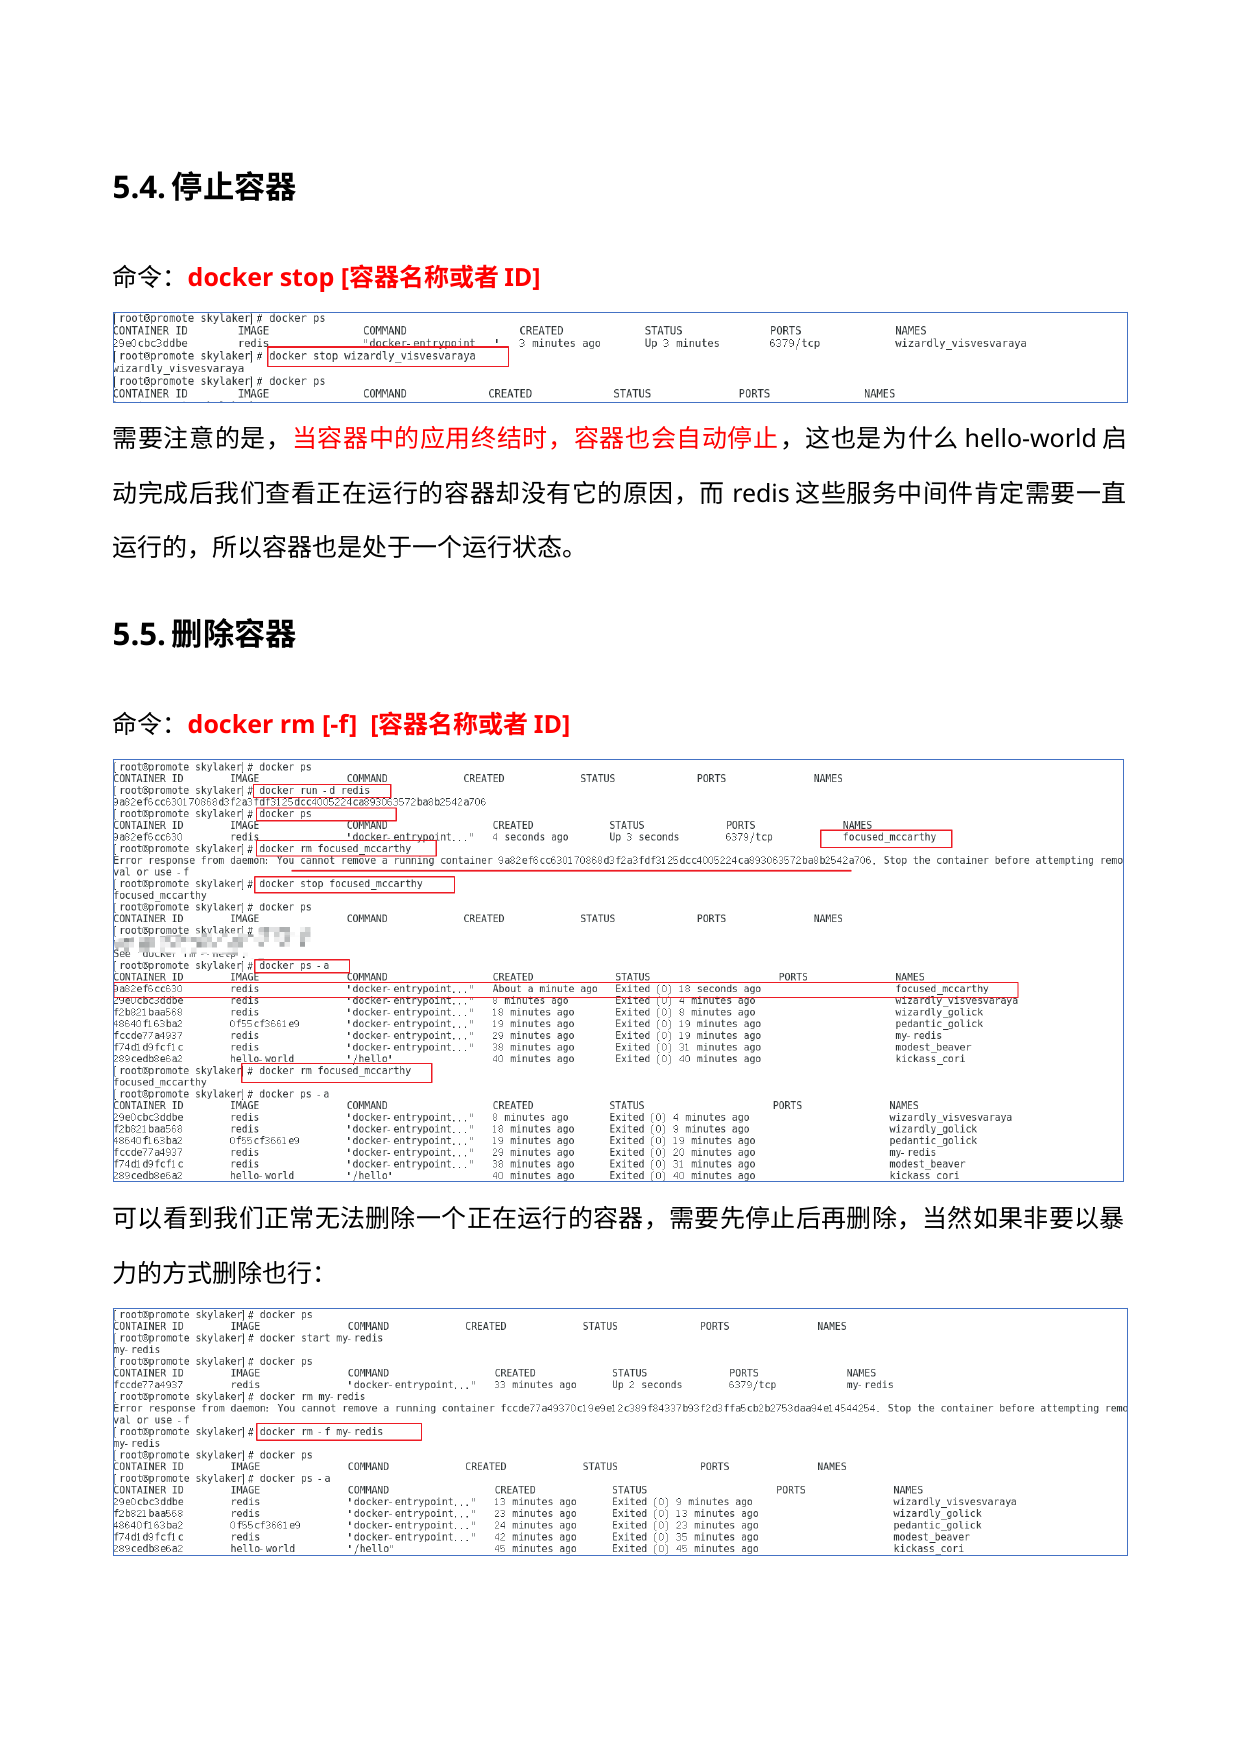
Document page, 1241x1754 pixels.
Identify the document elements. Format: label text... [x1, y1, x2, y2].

picture [114, 1309, 1127, 1555]
subtitle 删除容器 [112, 609, 1128, 654]
text 需要注意的是，当容器中的应用终结时，容器也会自动停止，这也是为什么hello-world启动完成后我们查看正在运行的容器却没有它的原因，而redis这些服务中间件肯定需要一直运行的，所以容器也是处于一个运行状态。 [112, 419, 1128, 564]
text 可以看到我们正常无法删除一个正在运行的容器，需要先停止后再删除，当然如果非要以暴力的方式删除也行： [112, 1199, 1128, 1289]
picture [114, 313, 1127, 402]
text 命令：docker stop [容器名称或者ID] [112, 257, 1128, 293]
subtitle 停止容器 [112, 162, 1128, 207]
picture [114, 760, 1123, 1181]
text 命令：docker rm [-f] [容器名称或者ID] [112, 704, 1128, 741]
